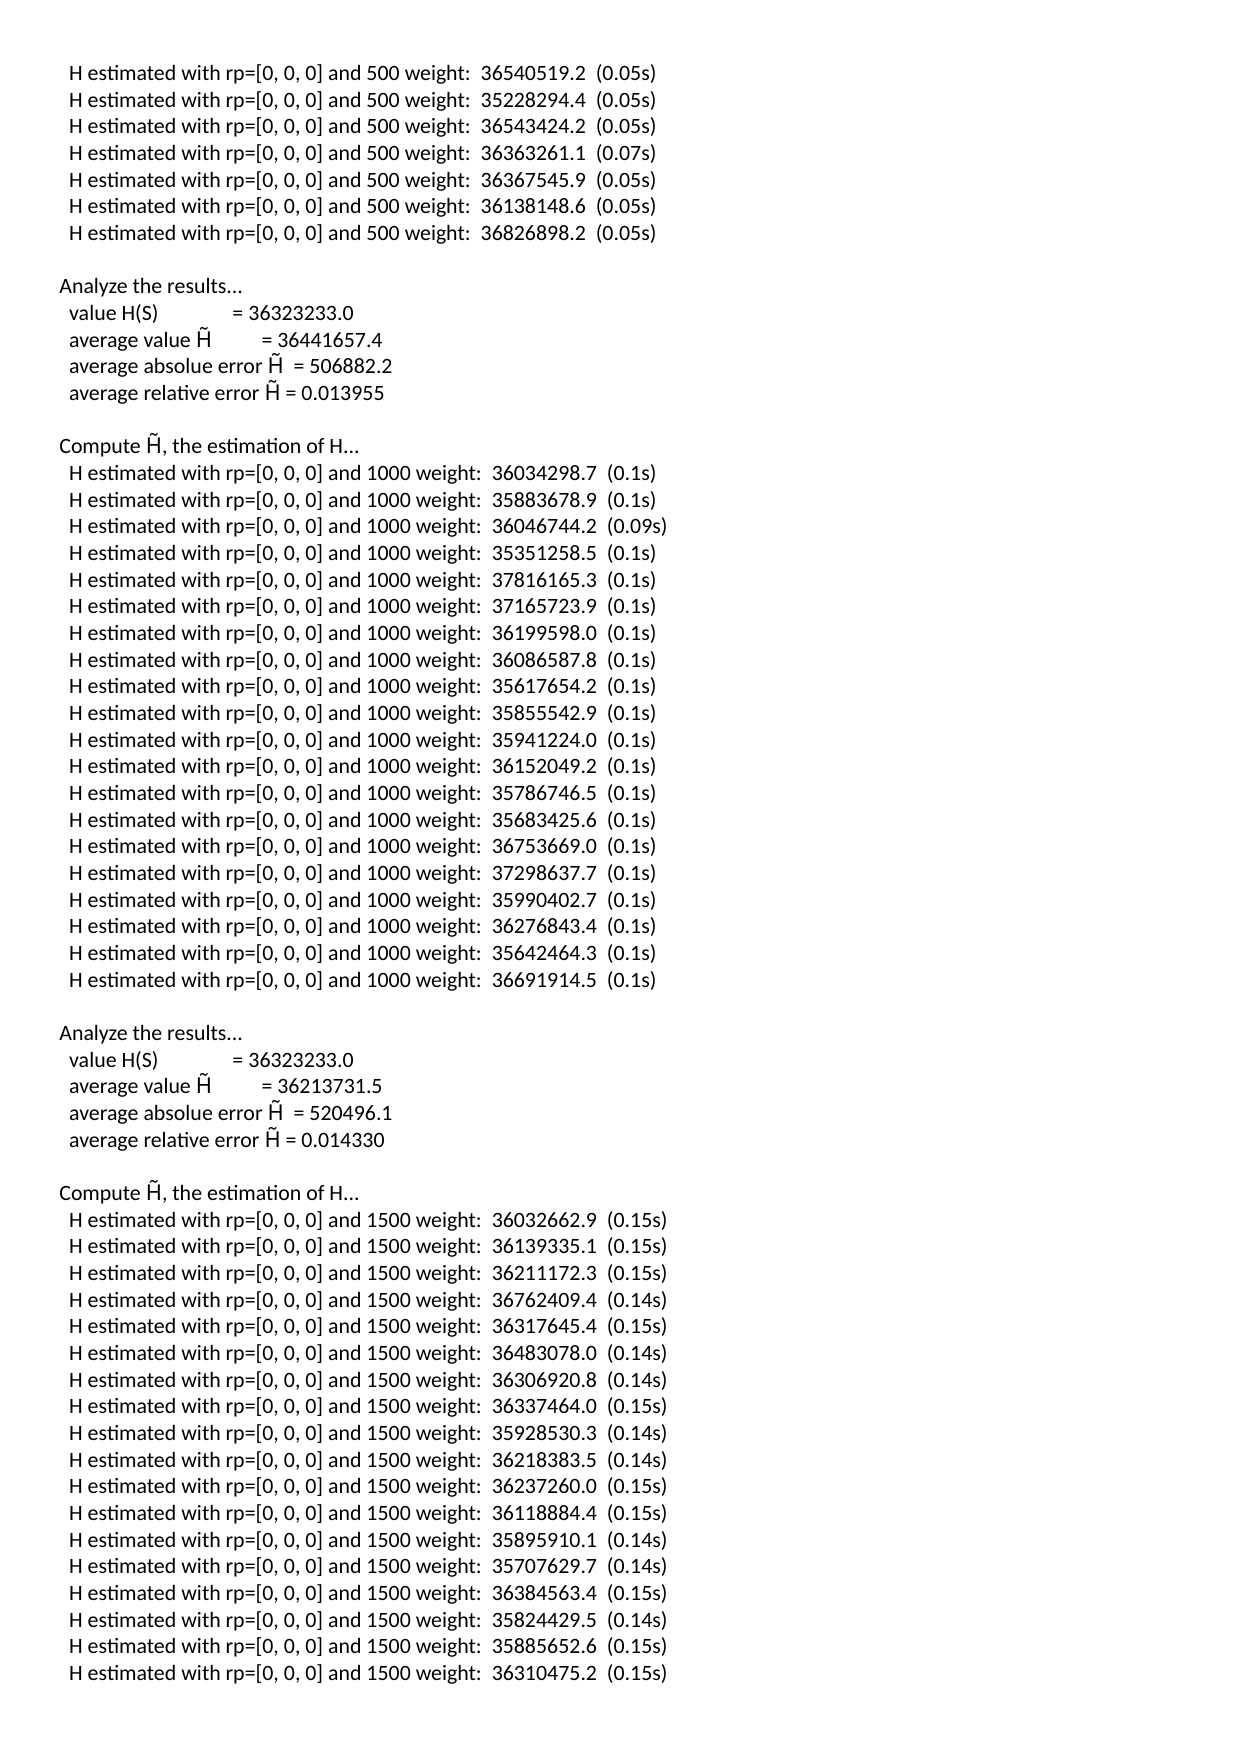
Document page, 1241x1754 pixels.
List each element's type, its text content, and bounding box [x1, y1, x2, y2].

text H estimated with rp=[0, 0, 0] and 1500 weight: 36139335.1 (0.15s) [59, 1232, 1181, 1259]
text average value H̃ = 36441657.4 [59, 326, 1181, 352]
text H estimated with rp=[0, 0, 0] and 500 weight: 36826898.2 (0.05s) [59, 219, 1181, 246]
text average absolue error H̃ = 520496.1 [59, 1099, 1181, 1126]
text H estimated with rp=[0, 0, 0] and 500 weight: 36367545.9 (0.05s) [59, 166, 1181, 192]
text H estimated with rp=[0, 0, 0] and 1500 weight: 36337464.0 (0.15s) [59, 1392, 1181, 1419]
text H estimated with rp=[0, 0, 0] and 500 weight: 36540519.2 (0.05s) [59, 59, 1181, 86]
text Analyze the results... [59, 1019, 1181, 1046]
text Compute H̃, the estimation of H... [59, 1179, 1181, 1206]
text H estimated with rp=[0, 0, 0] and 1000 weight: 35855542.9 (0.1s) [59, 699, 1181, 726]
text H estimated with rp=[0, 0, 0] and 1000 weight: 36046744.2 (0.09s) [59, 512, 1181, 539]
text H estimated with rp=[0, 0, 0] and 1000 weight: 35683425.6 (0.1s) [59, 806, 1181, 832]
text H estimated with rp=[0, 0, 0] and 1000 weight: 36199598.0 (0.1s) [59, 619, 1181, 646]
text H estimated with rp=[0, 0, 0] and 1000 weight: 36753669.0 (0.1s) [59, 832, 1181, 859]
text H estimated with rp=[0, 0, 0] and 1000 weight: 35351258.5 (0.1s) [59, 539, 1181, 566]
text Analyze the results... [59, 272, 1181, 299]
text value H(S) = 36323233.0 [59, 1046, 1181, 1072]
text H estimated with rp=[0, 0, 0] and 1500 weight: 36218383.5 (0.14s) [59, 1446, 1181, 1472]
text H estimated with rp=[0, 0, 0] and 1500 weight: 36237260.0 (0.15s) [59, 1472, 1181, 1499]
text average relative error H̃ = 0.013955 [59, 379, 1181, 406]
text Compute H̃, the estimation of H... [59, 432, 1181, 459]
text H estimated with rp=[0, 0, 0] and 1000 weight: 36086587.8 (0.1s) [59, 646, 1181, 672]
text H estimated with rp=[0, 0, 0] and 1500 weight: 36310475.2 (0.15s) [59, 1659, 1181, 1686]
text average relative error H̃ = 0.014330 [59, 1126, 1181, 1152]
text H estimated with rp=[0, 0, 0] and 1000 weight: 36691914.5 (0.1s) [59, 966, 1181, 992]
text H estimated with rp=[0, 0, 0] and 1000 weight: 35941224.0 (0.1s) [59, 726, 1181, 752]
text H estimated with rp=[0, 0, 0] and 1500 weight: 36317645.4 (0.15s) [59, 1312, 1181, 1339]
text H estimated with rp=[0, 0, 0] and 1500 weight: 36384563.4 (0.15s) [59, 1579, 1181, 1606]
text H estimated with rp=[0, 0, 0] and 1000 weight: 35642464.3 (0.1s) [59, 939, 1181, 966]
text H estimated with rp=[0, 0, 0] and 1000 weight: 35990402.7 (0.1s) [59, 886, 1181, 912]
text H estimated with rp=[0, 0, 0] and 1500 weight: 36762409.4 (0.14s) [59, 1286, 1181, 1312]
text H estimated with rp=[0, 0, 0] and 500 weight: 36138148.6 (0.05s) [59, 192, 1181, 219]
text H estimated with rp=[0, 0, 0] and 1000 weight: 36152049.2 (0.1s) [59, 752, 1181, 779]
text H estimated with rp=[0, 0, 0] and 1000 weight: 37816165.3 (0.1s) [59, 566, 1181, 592]
text H estimated with rp=[0, 0, 0] and 1000 weight: 37165723.9 (0.1s) [59, 592, 1181, 619]
text H estimated with rp=[0, 0, 0] and 1500 weight: 35824429.5 (0.14s) [59, 1606, 1181, 1632]
text value H(S) = 36323233.0 [59, 299, 1181, 326]
text H estimated with rp=[0, 0, 0] and 1000 weight: 36276843.4 (0.1s) [59, 912, 1181, 939]
text H estimated with rp=[0, 0, 0] and 500 weight: 35228294.4 (0.05s) [59, 86, 1181, 112]
text H estimated with rp=[0, 0, 0] and 1500 weight: 36118884.4 (0.15s) [59, 1499, 1181, 1526]
text H estimated with rp=[0, 0, 0] and 1000 weight: 35617654.2 (0.1s) [59, 672, 1181, 699]
text H estimated with rp=[0, 0, 0] and 1500 weight: 35895910.1 (0.14s) [59, 1526, 1181, 1552]
text H estimated with rp=[0, 0, 0] and 1000 weight: 36034298.7 (0.1s) [59, 459, 1181, 486]
text H estimated with rp=[0, 0, 0] and 1500 weight: 36211172.3 (0.15s) [59, 1259, 1181, 1286]
text H estimated with rp=[0, 0, 0] and 500 weight: 36543424.2 (0.05s) [59, 112, 1181, 139]
text H estimated with rp=[0, 0, 0] and 1000 weight: 35786746.5 (0.1s) [59, 779, 1181, 806]
text average value H̃ = 36213731.5 [59, 1072, 1181, 1099]
text H estimated with rp=[0, 0, 0] and 1000 weight: 37298637.7 (0.1s) [59, 859, 1181, 886]
text H estimated with rp=[0, 0, 0] and 1500 weight: 36306920.8 (0.14s) [59, 1366, 1181, 1392]
text H estimated with rp=[0, 0, 0] and 1500 weight: 35928530.3 (0.14s) [59, 1419, 1181, 1446]
text H estimated with rp=[0, 0, 0] and 1000 weight: 35883678.9 (0.1s) [59, 486, 1181, 512]
text H estimated with rp=[0, 0, 0] and 500 weight: 36363261.1 (0.07s) [59, 139, 1181, 166]
text H estimated with rp=[0, 0, 0] and 1500 weight: 35885652.6 (0.15s) [59, 1632, 1181, 1659]
text average absolue error H̃ = 506882.2 [59, 352, 1181, 379]
text H estimated with rp=[0, 0, 0] and 1500 weight: 35707629.7 (0.14s) [59, 1552, 1181, 1579]
text H estimated with rp=[0, 0, 0] and 1500 weight: 36483078.0 (0.14s) [59, 1339, 1181, 1366]
text H estimated with rp=[0, 0, 0] and 1500 weight: 36032662.9 (0.15s) [59, 1206, 1181, 1232]
